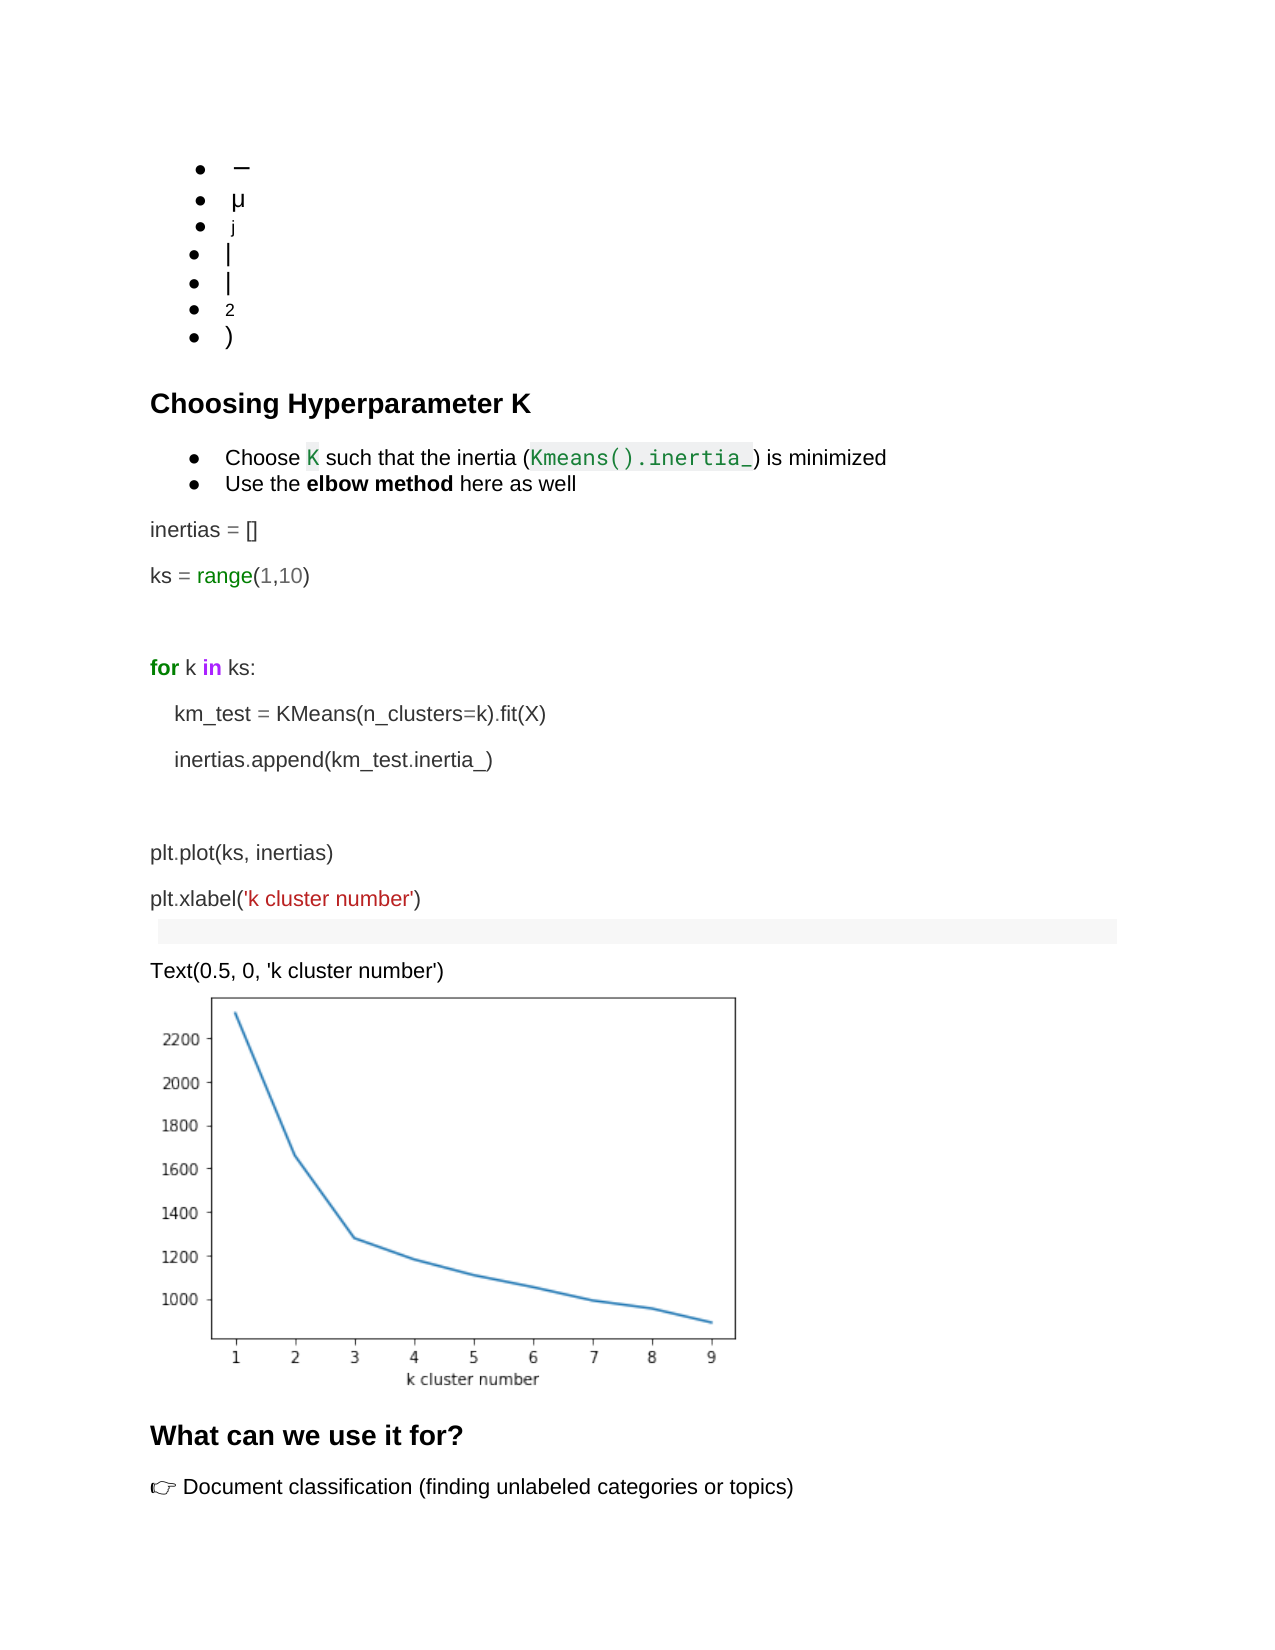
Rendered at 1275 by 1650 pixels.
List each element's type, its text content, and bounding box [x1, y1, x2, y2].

subtitle km_test = KMeans(n_clusters=k).fit(X) [150, 701, 1125, 727]
subtitle | [187, 238, 1125, 267]
subtitle μ [194, 184, 1125, 213]
subtitle − [194, 150, 1125, 184]
subtitle plt.xlabel('k cluster number') [150, 886, 1125, 911]
subtitle plt.plot(ks, inertias) [150, 839, 1125, 865]
subtitle 👉 Document classification (finding unlabeled categories or topics) [150, 1474, 1125, 1499]
subtitle Text(0.5, 0, 'k cluster number') [150, 958, 1125, 983]
subtitle Choosing Hyperparameter K [150, 387, 1125, 419]
subtitle ) [187, 321, 1125, 349]
subtitle What can we use it for? [150, 1418, 1125, 1451]
subtitle inertias.append(km_test.inertia_) [150, 747, 1125, 773]
subtitle | [187, 267, 1125, 296]
subtitle Choose K such that the inertia (Kmeans().inertia_) is minimized [753, 442, 1125, 471]
picture [150, 988, 746, 1398]
subtitle ks = range(1,10) [150, 563, 1125, 588]
subtitle inertias = [] [150, 517, 1125, 542]
subtitle j [194, 213, 1125, 238]
subtitle 2 [187, 296, 1125, 321]
subtitle for k in ks: [150, 655, 1125, 681]
subtitle Choose K such that the inertia (Kmeans().inertia_) is minimized [319, 442, 530, 471]
subtitle Use the elbow method here as well [187, 471, 1125, 496]
